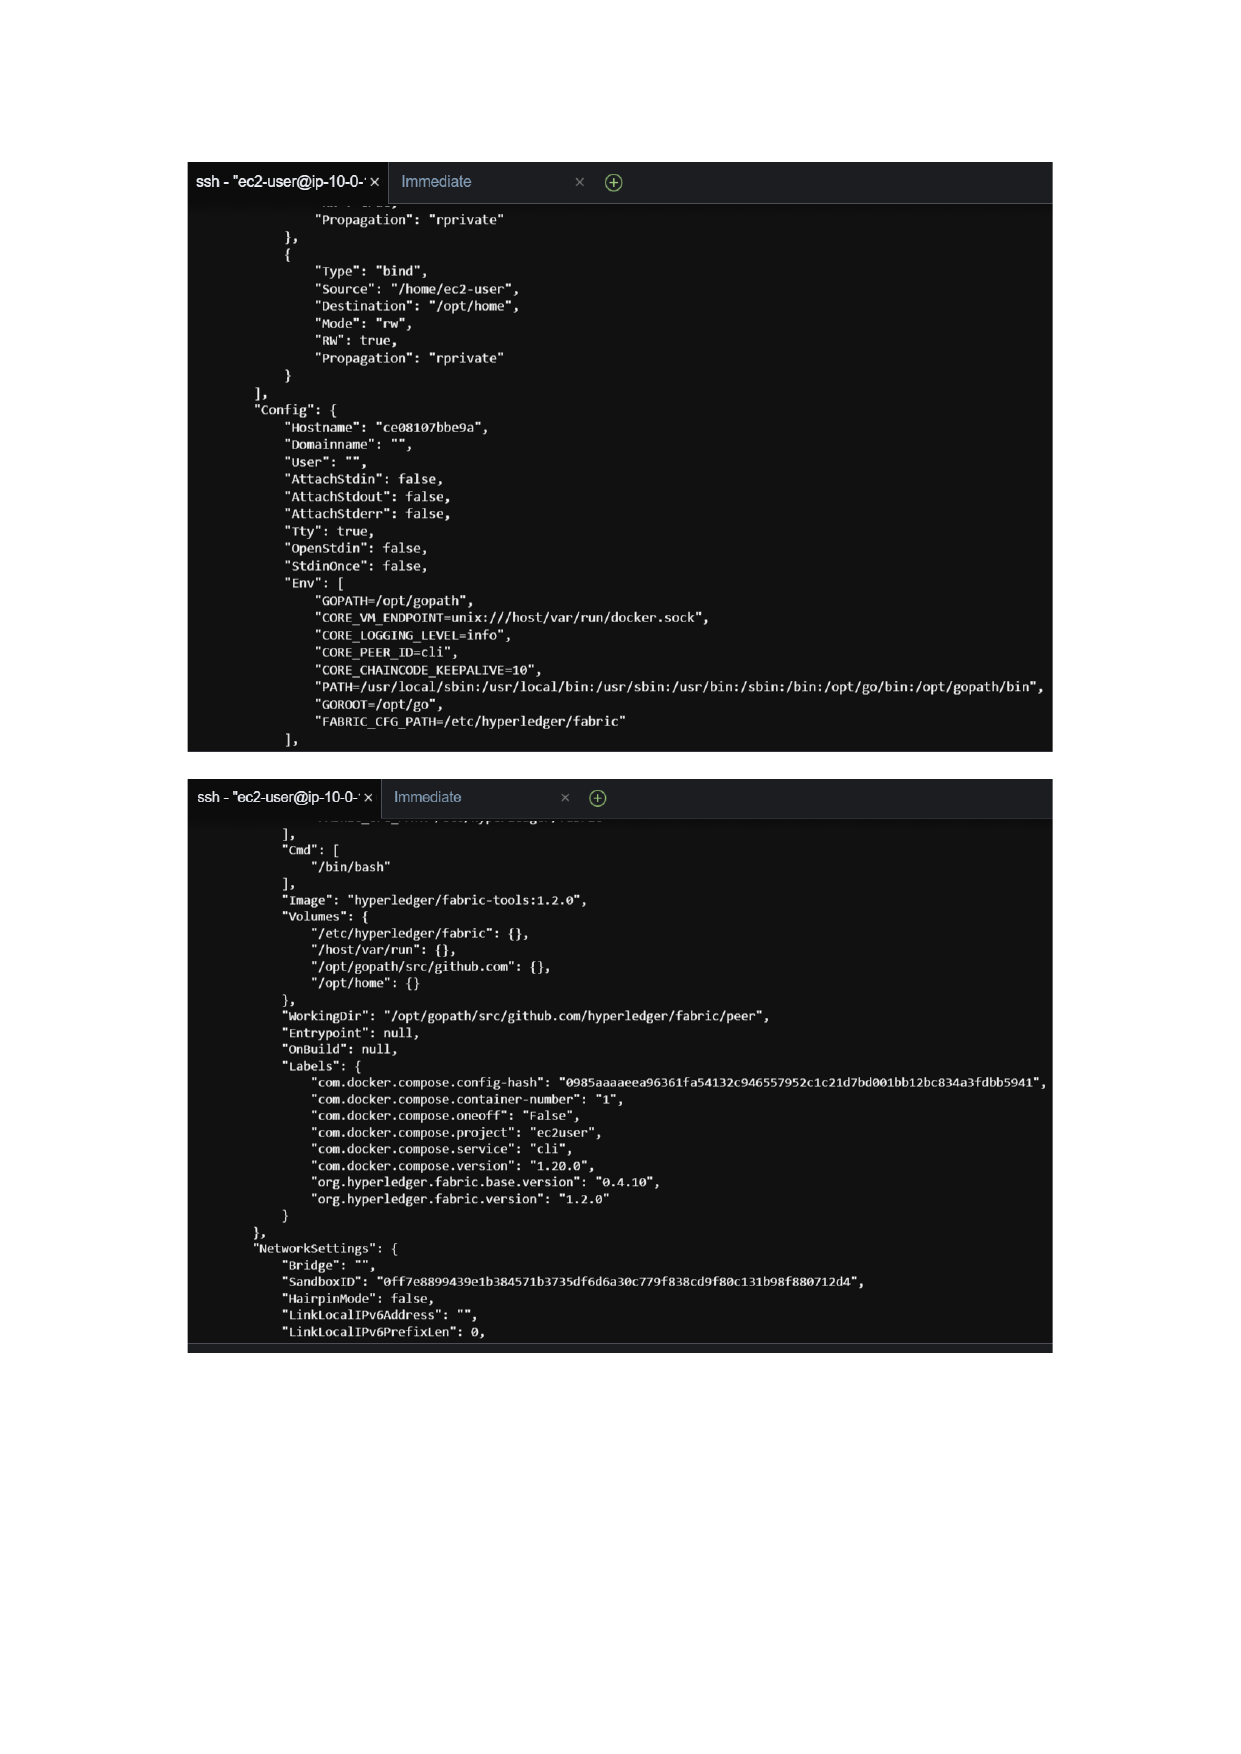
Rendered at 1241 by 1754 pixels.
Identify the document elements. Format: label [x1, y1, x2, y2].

picture [187, 162, 1053, 752]
picture [187, 779, 1053, 1353]
